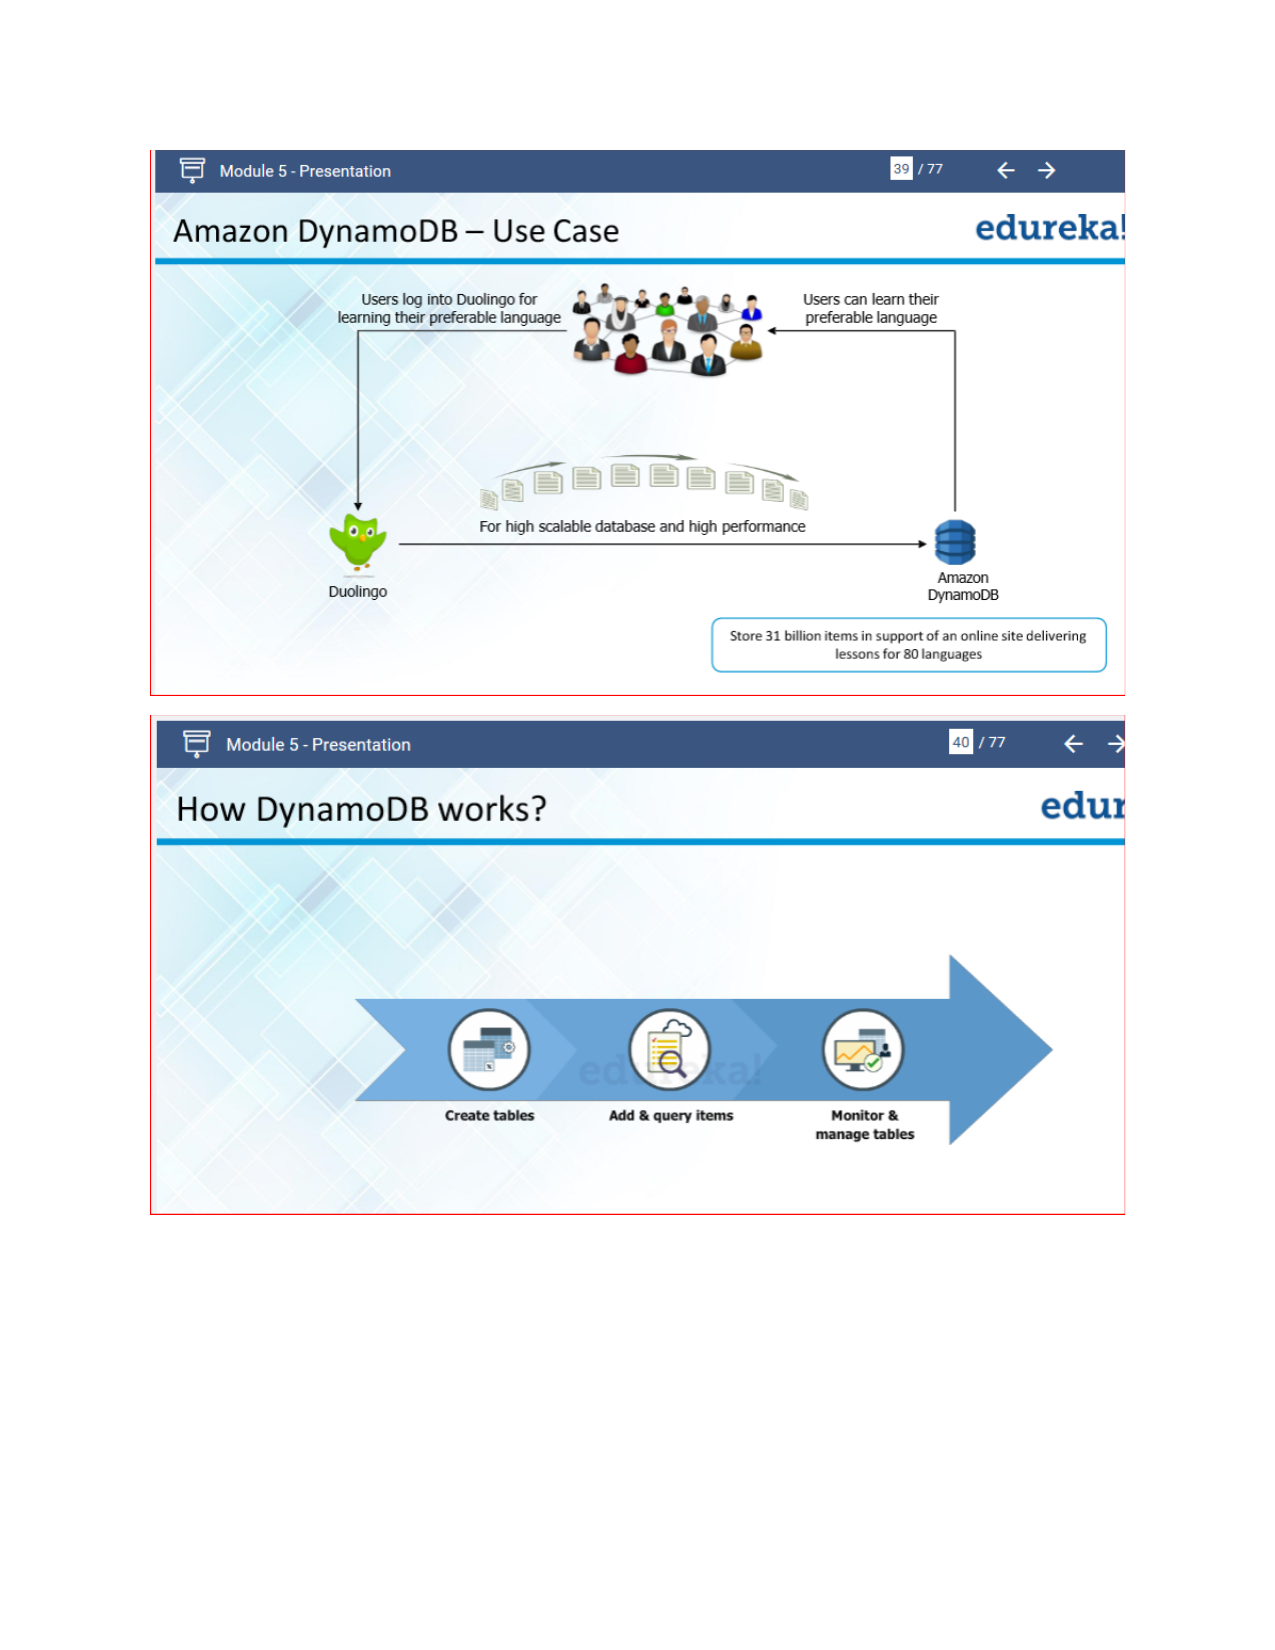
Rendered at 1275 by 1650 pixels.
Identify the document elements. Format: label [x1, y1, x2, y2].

picture [150, 715, 1125, 1215]
picture [150, 150, 1125, 696]
